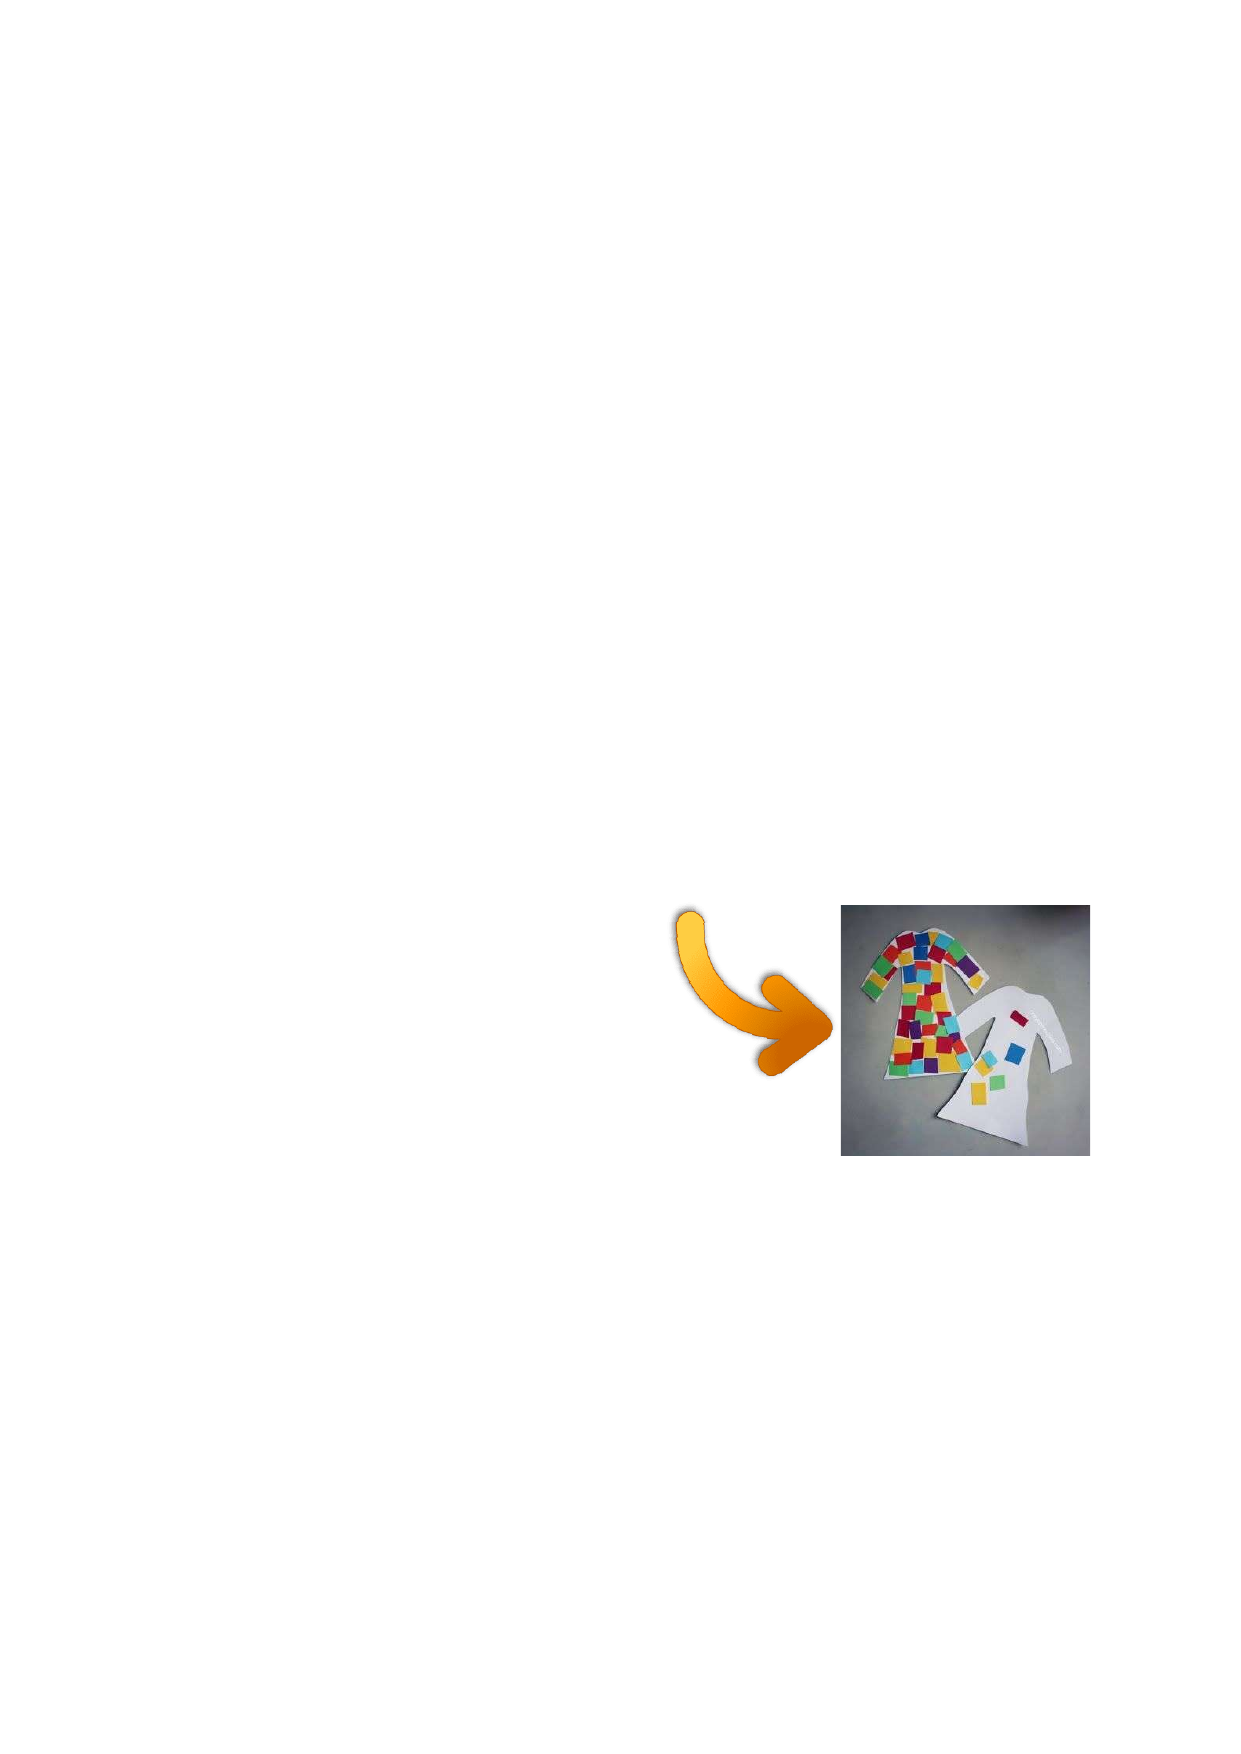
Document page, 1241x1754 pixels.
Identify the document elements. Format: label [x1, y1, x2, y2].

picture [654, 895, 1091, 1156]
